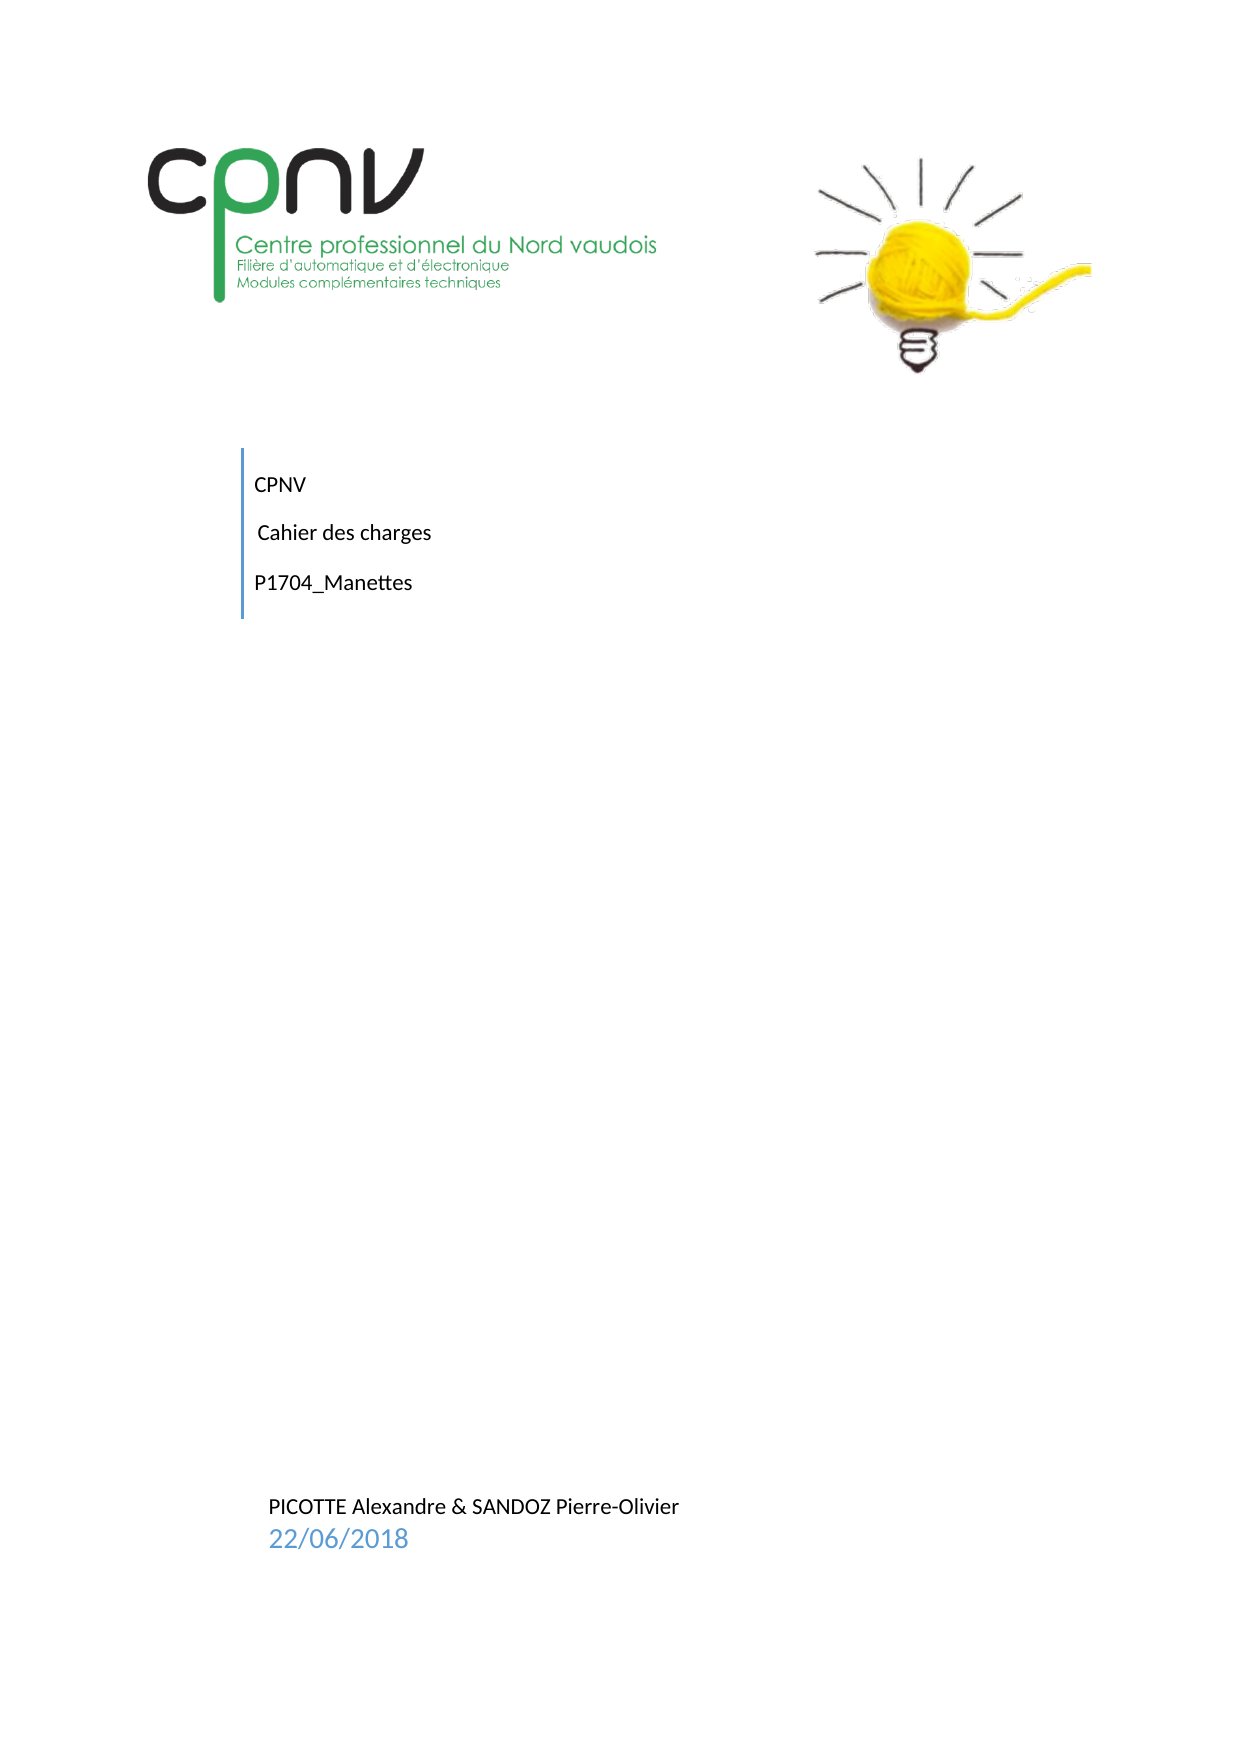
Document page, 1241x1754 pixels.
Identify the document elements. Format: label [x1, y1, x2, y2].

picture [803, 147, 1093, 378]
picture [147, 147, 657, 303]
